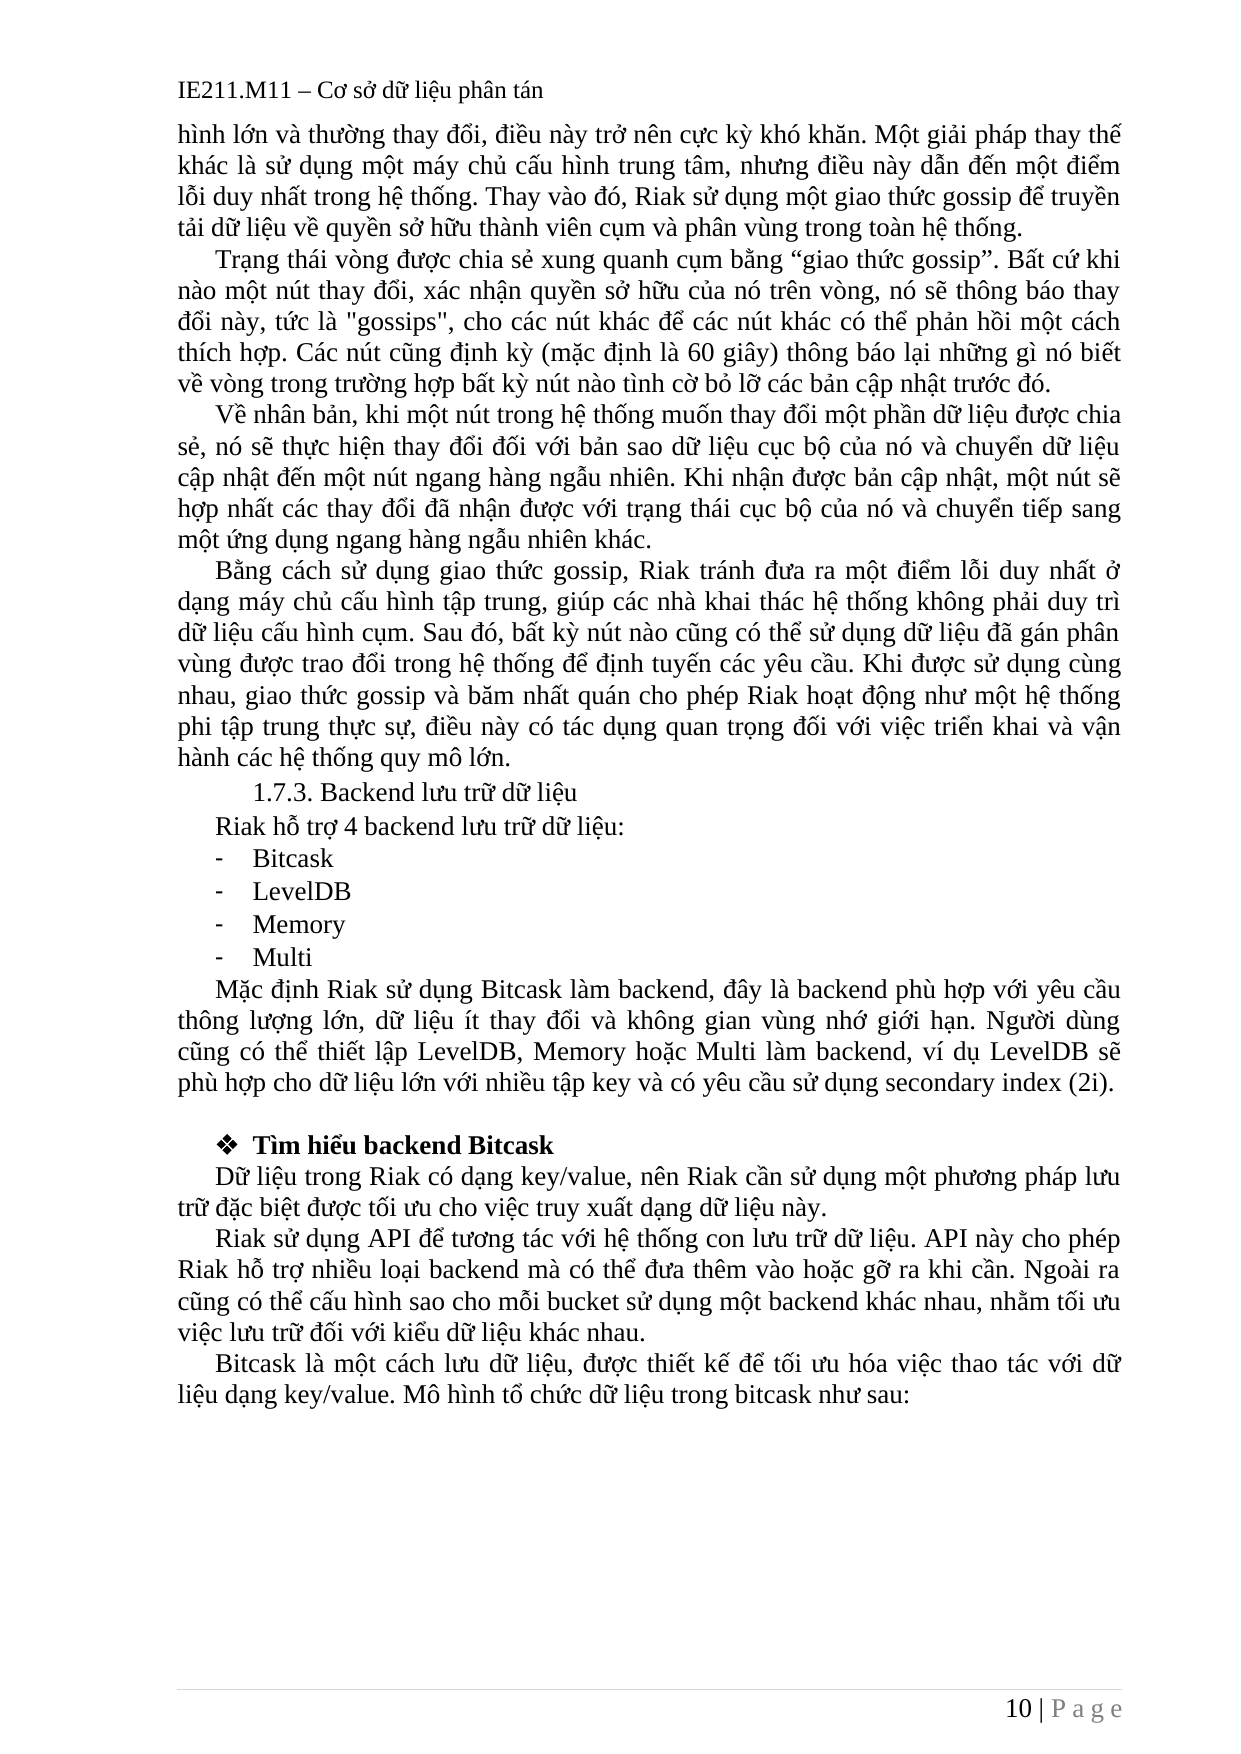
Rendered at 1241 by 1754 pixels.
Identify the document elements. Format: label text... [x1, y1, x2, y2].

list Bitcask [215, 841, 1122, 874]
list Tìm hiểu backend Bitcask [215, 1129, 1122, 1160]
text Mặc định Riak sử dụng Bitcask làm backend, đây là backend phù hợp với yêu cầu thông lượng lớn, dữ liệu ít thay đổi và không gian vùng nhớ giới hạn. Người dùng cũng có thể thiết lập LevelDB, Memory hoặc Multi làm backend, ví dụ LevelDB sẽ phù hợp cho dữ liệu lớn với nhiều tập key và có yêu cầu sử dụng secondary index (2i). [177, 973, 1122, 1098]
text Bitcask là một cách lưu dữ liệu, được thiết kế để tối ưu hóa việc thao tác với dữ liệu dạng key/value. Mô hình tổ chức dữ liệu trong bitcask như sau: [177, 1347, 1122, 1409]
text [177, 118, 1122, 243]
text Bằng cách sử dụng giao thức gossip, Riak tránh đưa ra một điểm lỗi duy nhất ở dạng máy chủ cấu hình tập trung, giúp các nhà khai thác hệ thống không phải duy trì dữ liệu cấu hình cụm. Sau đó, bất kỳ nút nào cũng có thể sử dụng dữ liệu đã gán phân vùng được trao đổi trong hệ thống để định tuyến các yêu cầu. Khi được sử dụng cùng nhau, giao thức gossip và băm nhất quán cho phép Riak hoạt động như một hệ thống phi tập trung thực sự, điều này có tác dụng quan trọng đối với việc triển khai và vận hành các hệ thống quy mô lớn. [177, 554, 1122, 772]
text Về nhân bản, khi một nút trong hệ thống muốn thay đổi một phần dữ liệu được chia sẻ, nó sẽ thực hiện thay đổi đối với bản sao dữ liệu cục bộ của nó và chuyển dữ liệu cập nhật đến một nút ngang hàng ngẫu nhiên. Khi nhận được bản cập nhật, một nút sẽ hợp nhất các thay đổi đã nhận được với trạng thái cục bộ của nó và chuyển tiếp sang một ứng dụng ngang hàng ngẫu nhiên khác. [177, 398, 1122, 554]
list Multi [215, 940, 1122, 973]
text Riak hỗ trợ 4 backend lưu trữ dữ liệu: [177, 810, 1122, 841]
text Riak sử dụng API để tương tác với hệ thống con lưu trữ dữ liệu. API này cho phép Riak hỗ trợ nhiều loại backend mà có thể đưa thêm vào hoặc gỡ ra khi cần. Ngoài ra cũng có thể cấu hình sao cho mỗi bucket sử dụng một backend khác nhau, nhằm tối ưu việc lưu trữ đối với kiểu dữ liệu khác nhau. [177, 1222, 1122, 1347]
list Memory [215, 907, 1122, 940]
text Trạng thái vòng được chia sẻ xung quanh cụm bằng “giao thức gossip”. Bất cứ khi nào một nút thay đổi, xác nhận quyền sở hữu của nó trên vòng, nó sẽ thông báo thay đổi này, tức là "gossips", cho các nút khác để các nút khác có thể phản hồi một cách thích hợp. Các nút cũng định kỳ (mặc định là 60 giây) thông báo lại những gì nó biết về vòng trong trường hợp bất kỳ nút nào tình cờ bỏ lỡ các bản cập nhật trước đó. [177, 243, 1122, 398]
list LevelDB [215, 874, 1122, 907]
text Dữ liệu trong Riak có dạng key/value, nên Riak cần sử dụng một phương pháp lưu trữ đặc biệt được tối ưu cho việc truy xuất dạng dữ liệu này. [177, 1160, 1122, 1222]
subtitle 1.7.3. Backend lưu trữ dữ liệu [177, 776, 1122, 807]
